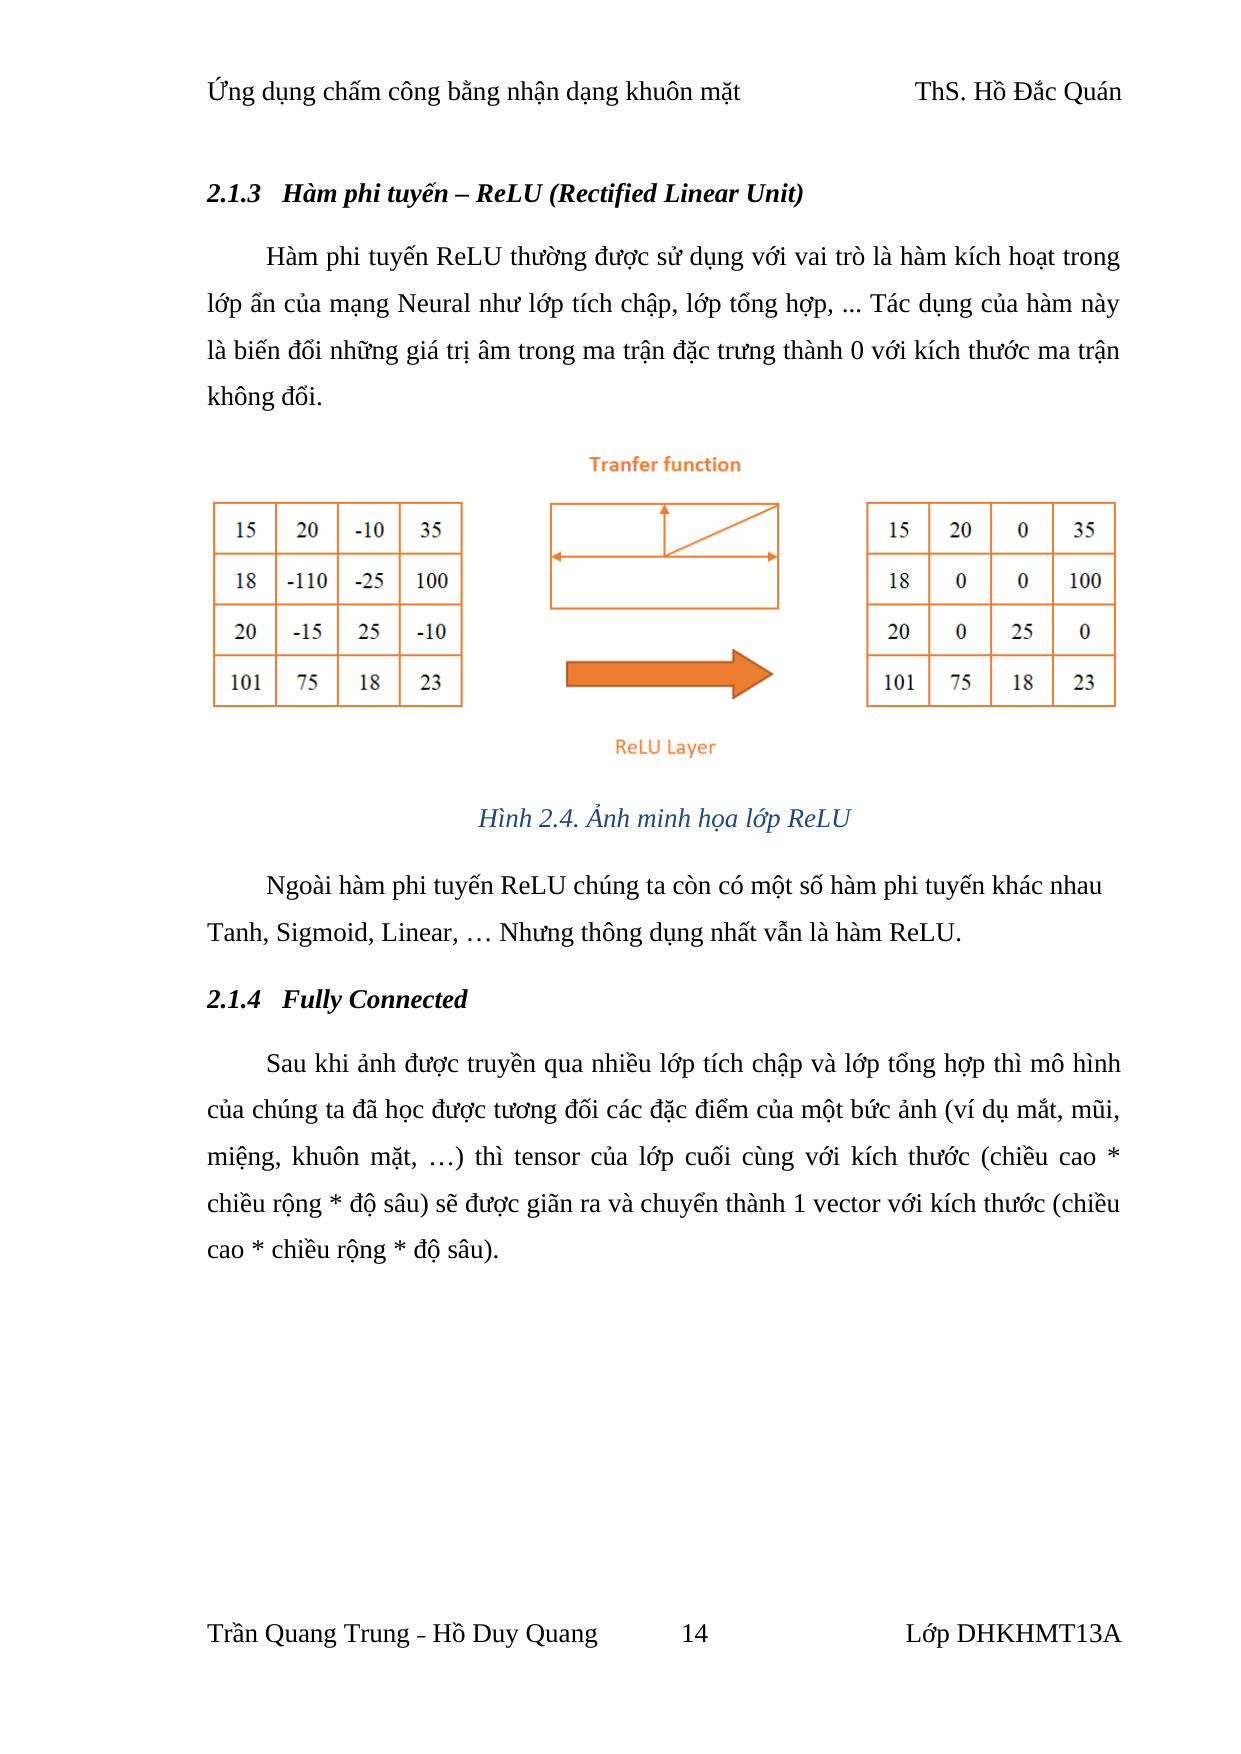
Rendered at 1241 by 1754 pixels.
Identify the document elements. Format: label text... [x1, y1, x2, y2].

picture [206, 448, 1123, 767]
list Hàm phi tuyến – ReLU (Rectified Linear Unit) [207, 177, 1122, 208]
list Fully Connected [207, 983, 1122, 1014]
text Sau khi ảnh được truyền qua nhiều lớp tích chập và lớp tổng hợp thì mô hình của chúng ta đã học được tương đối các đặc điểm của một bức ảnh (ví dụ mắt, mũi, miệng, khuôn mặt, …) thì tensor của lớp cuối cùng với kích thước (chiều cao * chiều rộng * độ sâu) sẽ được giãn ra và chuyển thành 1 vector với kích thước (chiều cao * chiều rộng * độ sâu). [207, 1047, 1122, 1264]
text Hình 2.4. Ảnh minh họa lớp ReLU [207, 802, 1122, 833]
text Hàm phi tuyến ReLU thường được sử dụng với vai trò là hàm kích hoạt trong lớp ẩn của mạng Neural như lớp tích chập, lớp tổng hợp, ... Tác dụng của hàm này là biến đổi những giá trị âm trong ma trận đặc trưng thành 0 với kích thước ma trận không đổi. [207, 241, 1122, 412]
text Ngoài hàm phi tuyến ReLU chúng ta còn có một số hàm phi tuyến khác nhau Tanh, Sigmoid, Linear, … Nhưng thông dụng nhất vẫn là hàm ReLU. [207, 869, 1122, 947]
